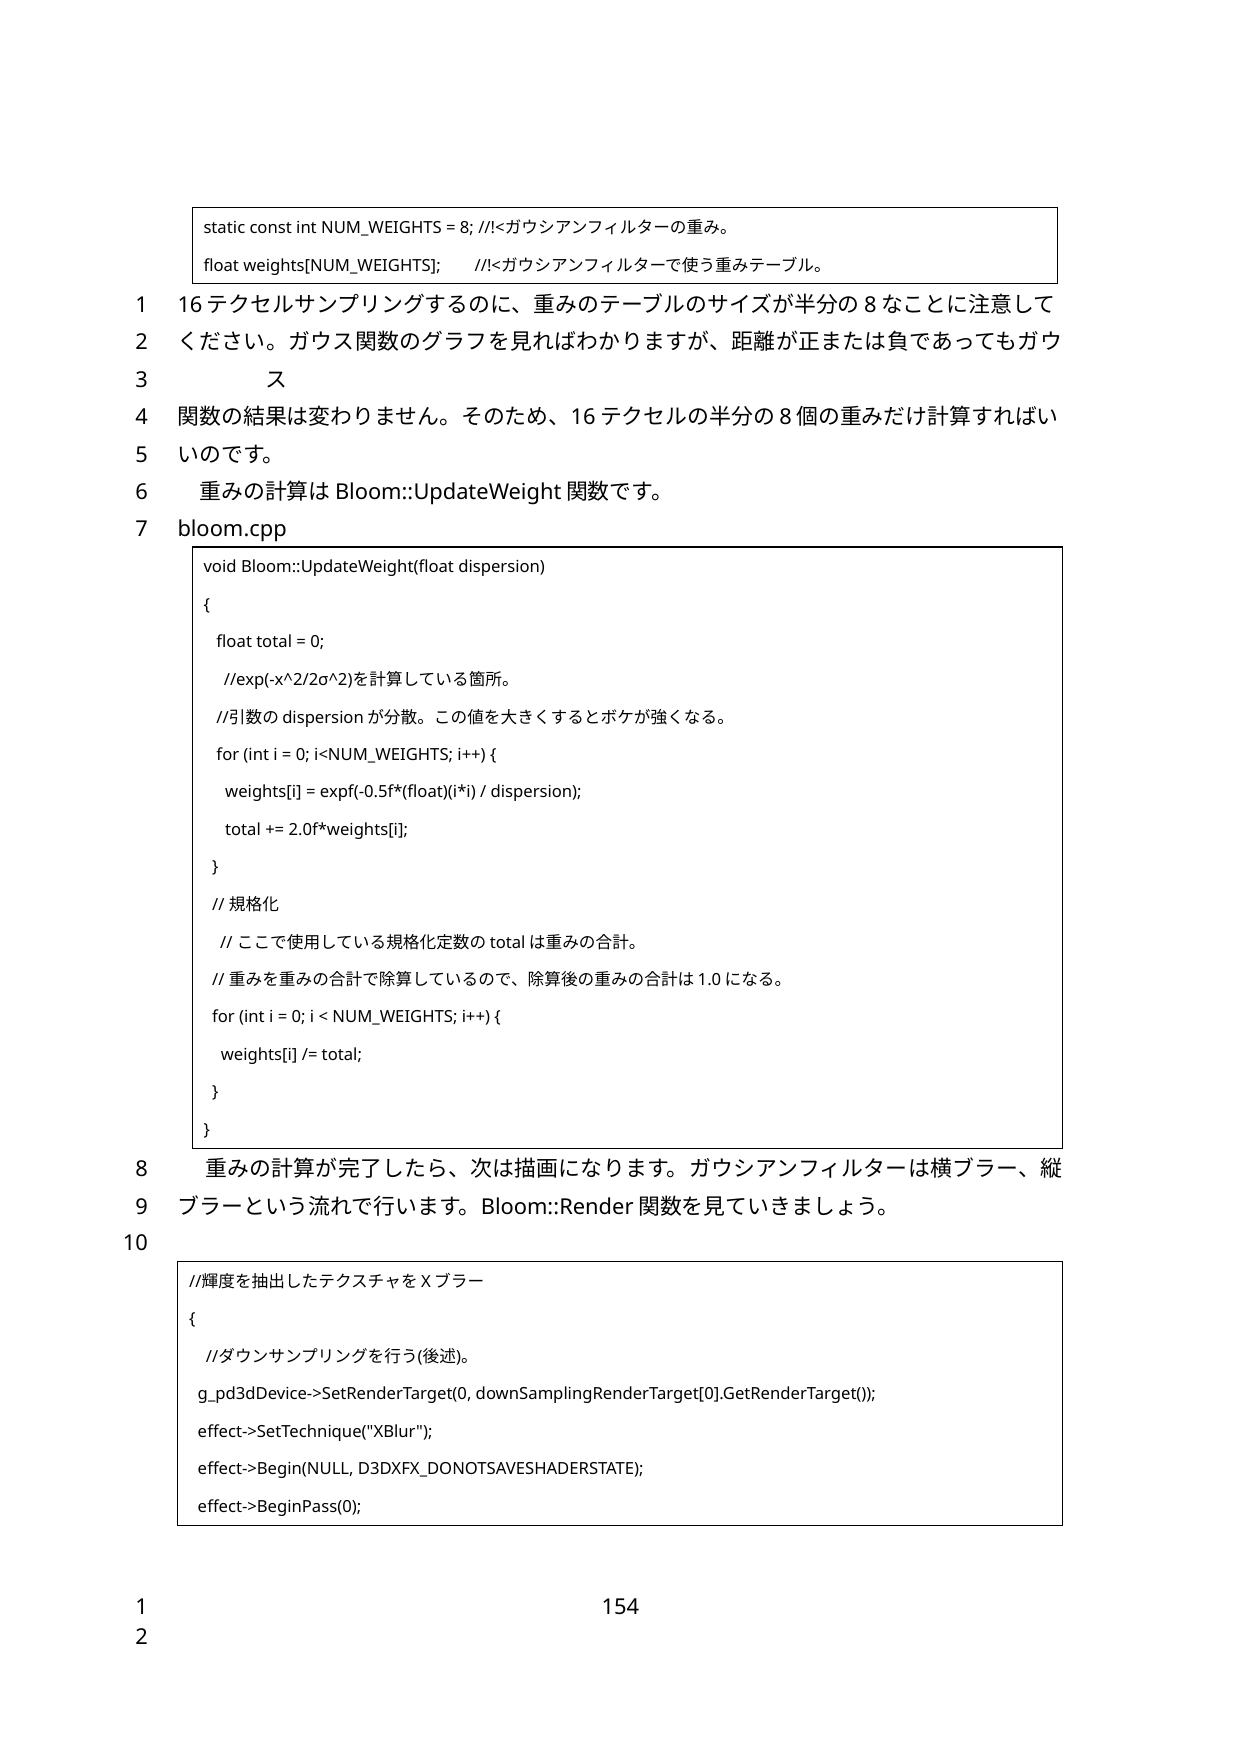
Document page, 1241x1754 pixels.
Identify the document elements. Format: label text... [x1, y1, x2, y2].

table_header void Bloom::UpdateWeight(float dispersion) { float total = 0; //exp(-x^2/2σ^2)を計算している箇所。 //引数のdispersionが分散。この値を大きくするとボケが強くなる。 for (int i = 0; i<NUM_WEIGHTS; i++) { weights[i] = expf(-0.5f*(float)(i*i) / dispersion); total += 2.0f*weights[i]; } // 規格化 // ここで使用している規格化定数のtotalは重みの合計。 // 重みを重みの合計で除算しているので、除算後の重みの合計は1.0になる。 for (int i = 0; i < NUM_WEIGHTS; i++) { weights[i] /= total; } } [193, 548, 1062, 1147]
text いのです。 [177, 434, 1063, 471]
text ください。ガウス関数のグラフを見ればわかりますが、距離が正または負であってもガウス [177, 321, 1063, 396]
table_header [178, 1262, 1062, 1524]
text 関数の結果は変わりません。そのため、16テクセルの半分の8個の重みだけ計算すればい [177, 396, 1063, 434]
text 重みの計算が完了したら、次は描画になります。ガウシアンフィルターは横ブラー、縦ブラーという流れで行います。Bloom::Render関数を見ていきましょう。 [177, 1148, 1063, 1223]
text 16テクセルサンプリングするのに、重みのテーブルのサイズが半分の8なことに注意して [177, 284, 1063, 321]
text 重みの計算はBloom::UpdateWeight関数です。 [177, 471, 1063, 509]
table_header static const int NUM_WEIGHTS = 8; //!<ガウシアンフィルターの重み。 float weights[NUM_WEIGHTS]; //!<ガウシアンフィルターで使う重みテーブル。 [193, 208, 1057, 283]
text bloom.cpp [177, 509, 1063, 546]
